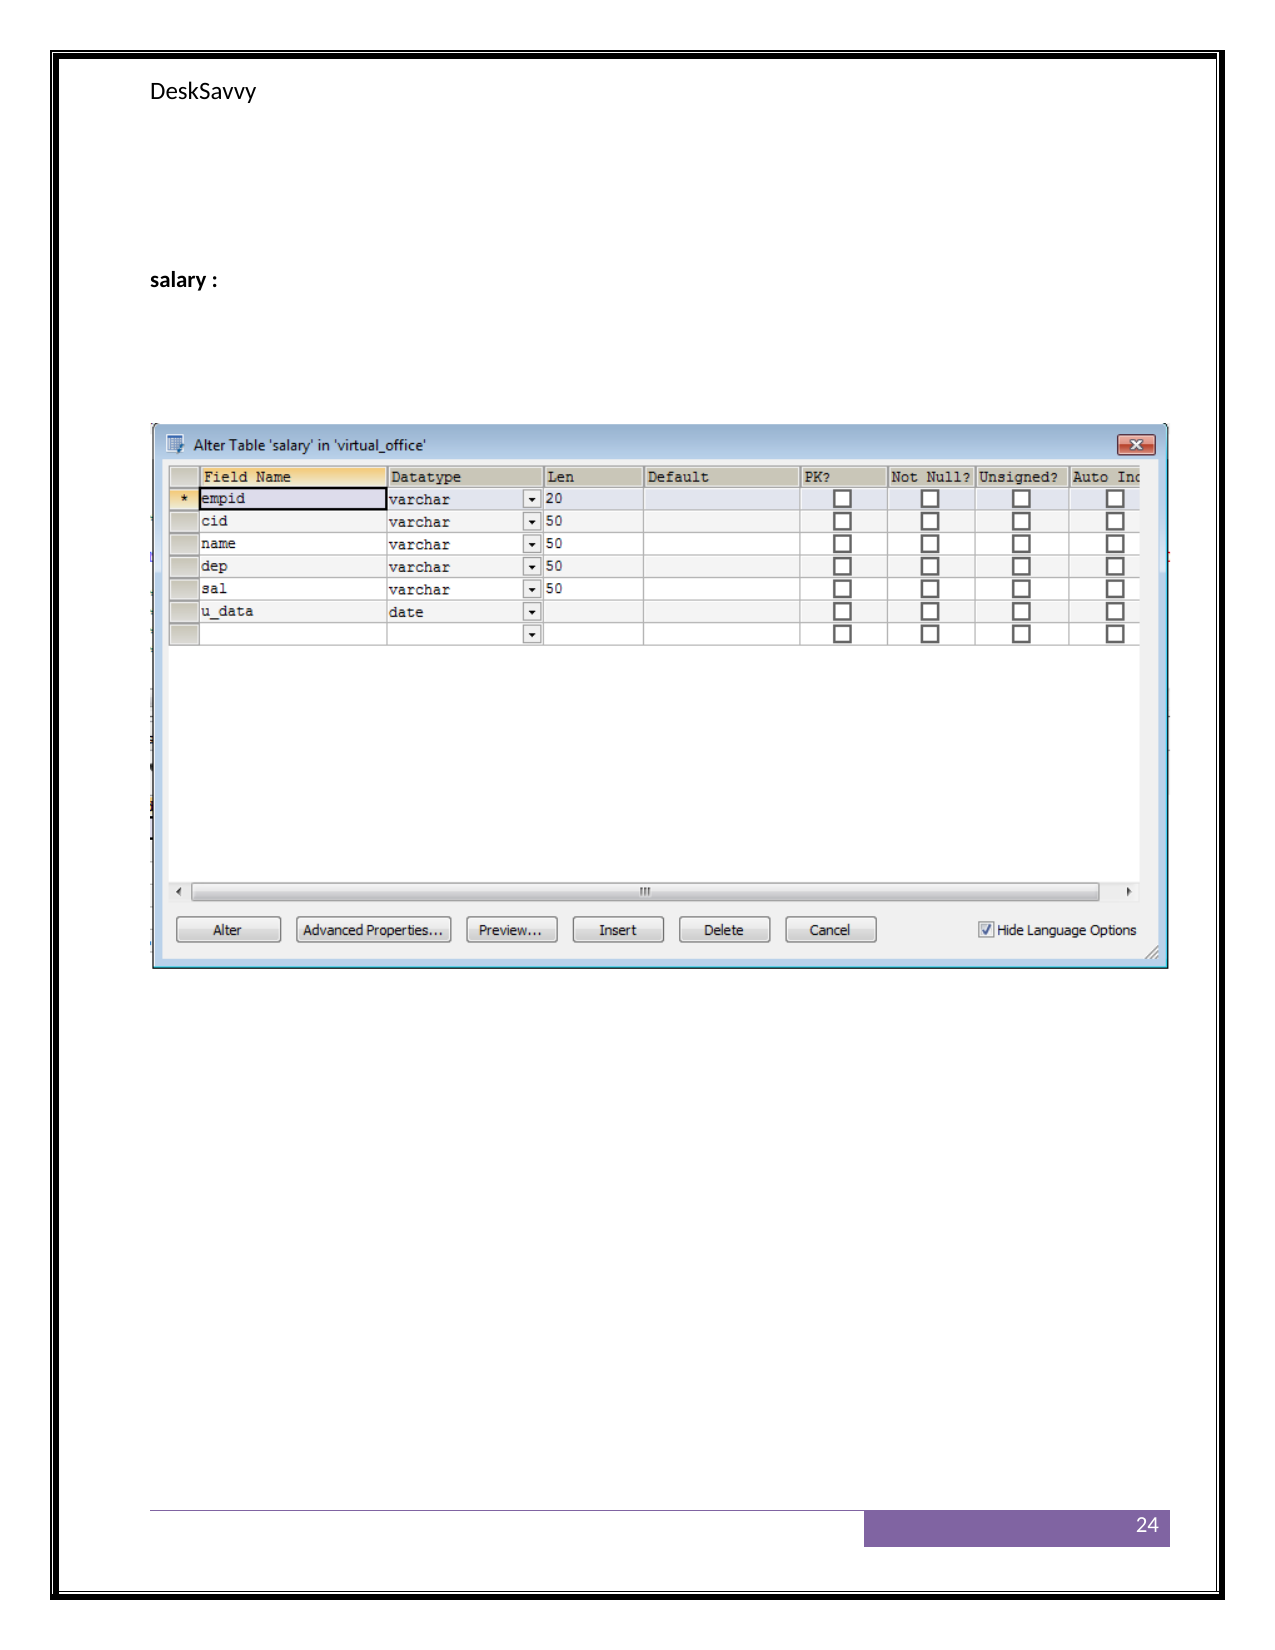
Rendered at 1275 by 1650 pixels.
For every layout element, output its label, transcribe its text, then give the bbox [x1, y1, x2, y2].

text salary : [150, 265, 1170, 293]
picture [150, 423, 1171, 974]
